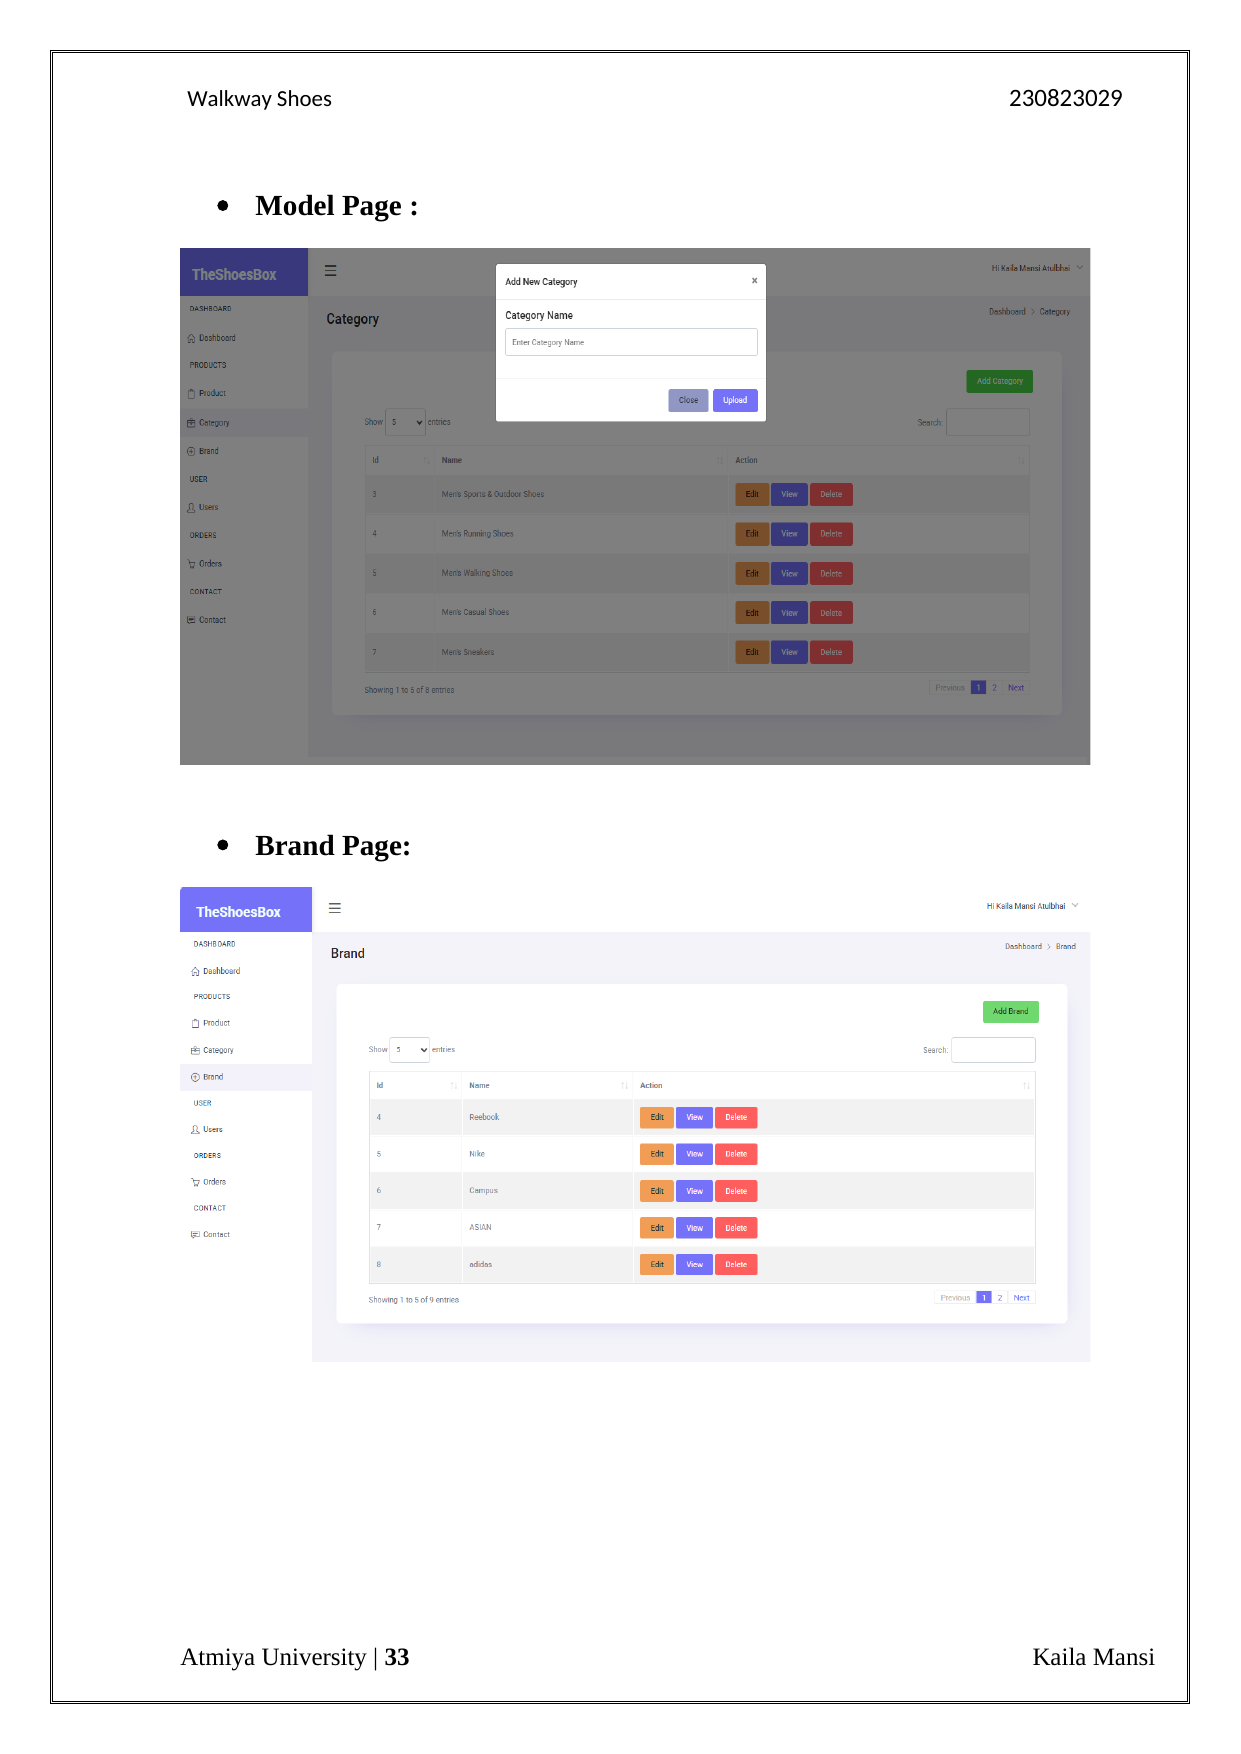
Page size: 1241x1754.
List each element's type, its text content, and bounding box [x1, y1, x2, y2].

picture [180, 248, 1091, 765]
list Model Page : [218, 188, 1090, 222]
picture [180, 887, 1091, 1362]
list Brand Page: [218, 828, 1090, 862]
